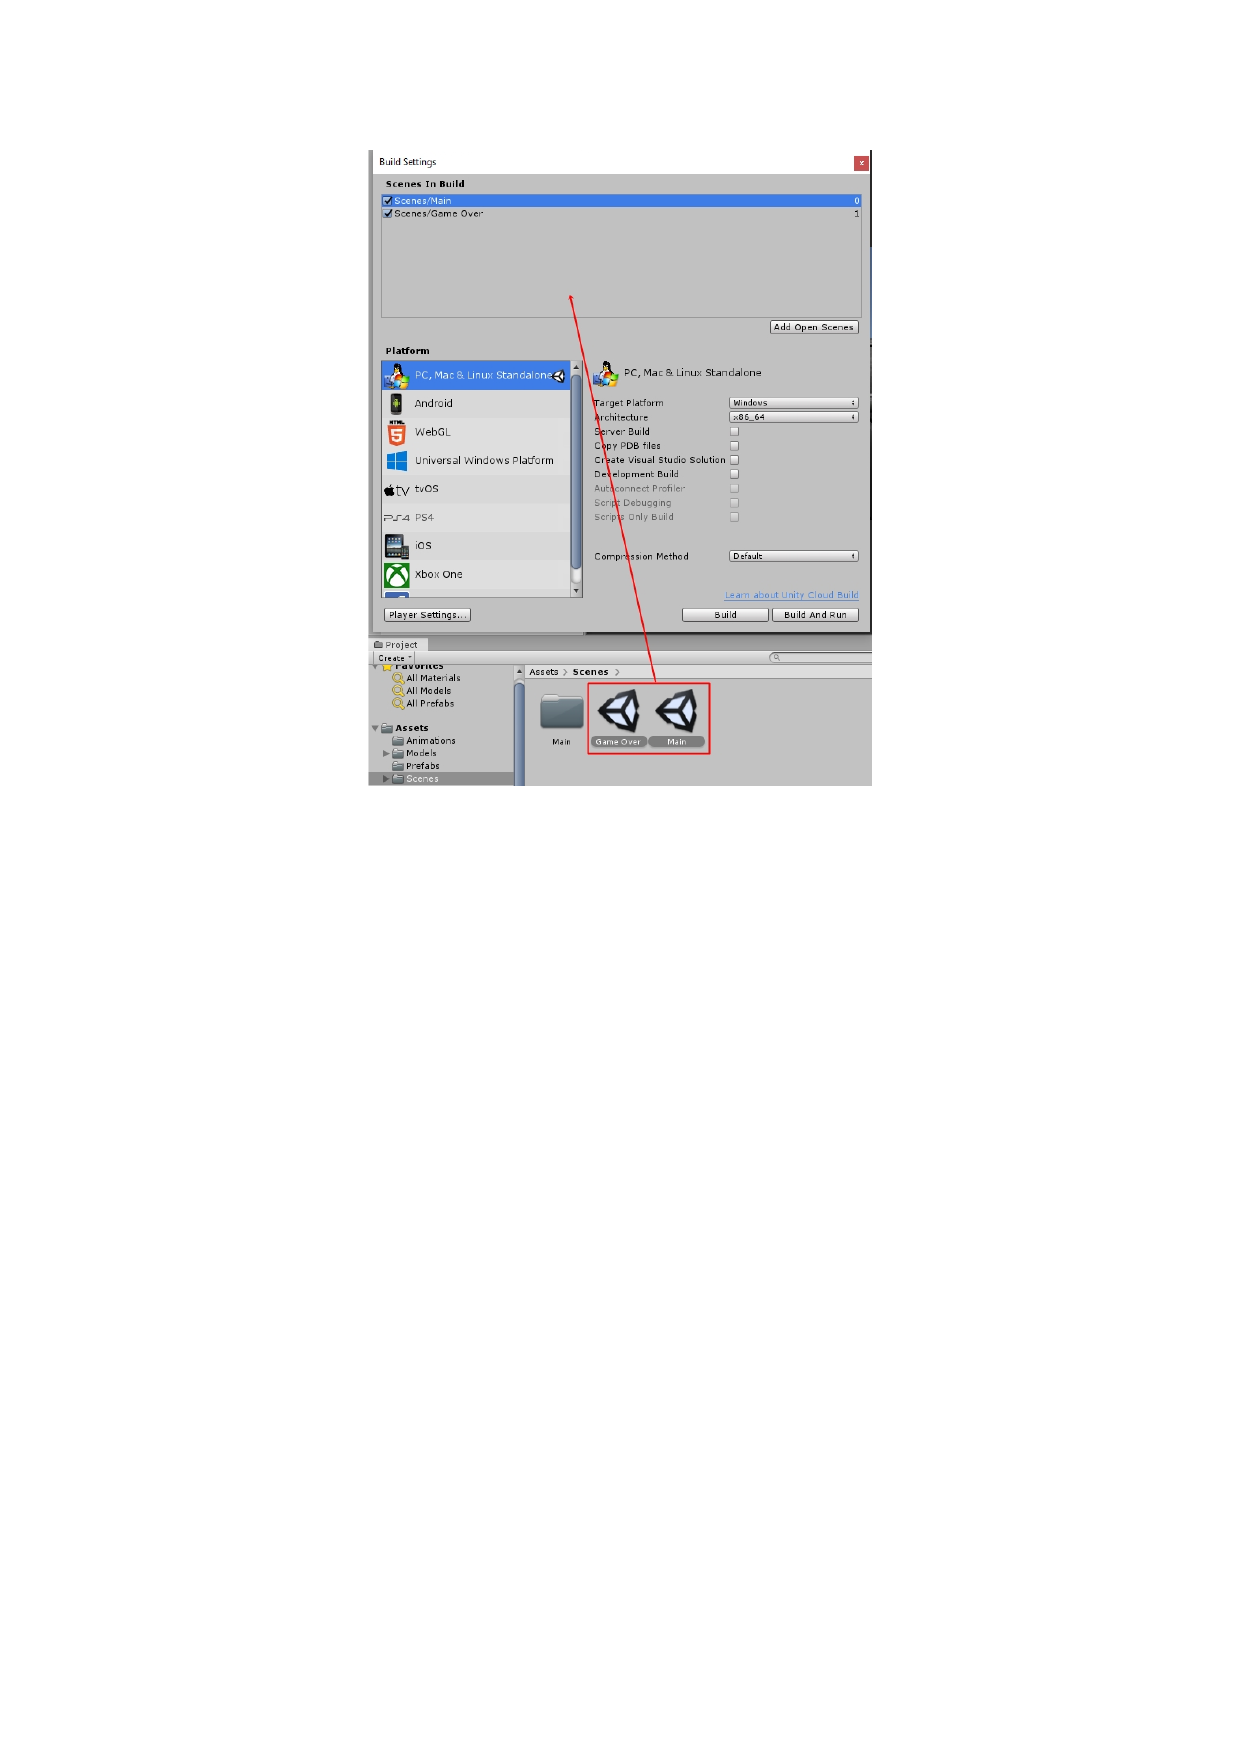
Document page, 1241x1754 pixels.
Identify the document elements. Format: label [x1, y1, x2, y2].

picture [368, 150, 872, 786]
